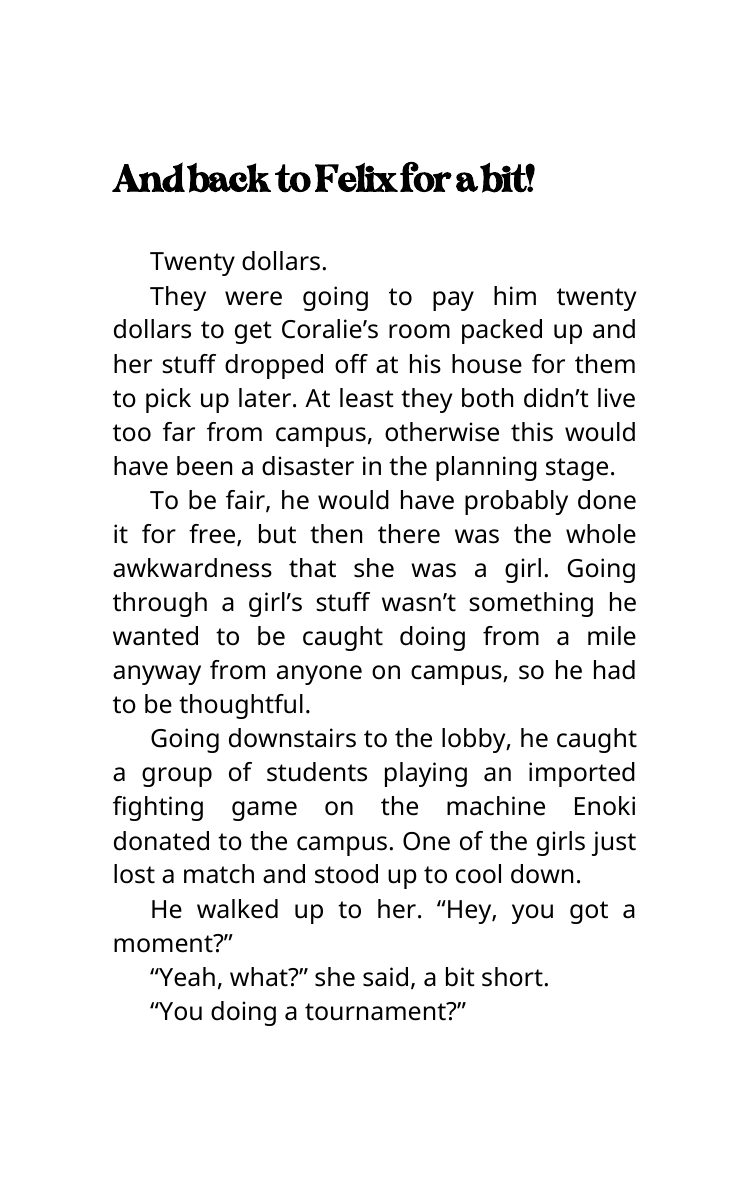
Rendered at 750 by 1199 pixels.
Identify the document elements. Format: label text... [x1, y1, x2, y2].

text “You doing a tournament?” [112, 993, 637, 1027]
text Twenty dollars. [112, 244, 637, 278]
text He walked up to her. “Hey, you got a moment?” [112, 891, 637, 959]
text “Yeah, what?” she said, a bit short. [112, 959, 637, 993]
text They were going to pay him twenty dollars to get Coralie’s room packed up and her stuff dropped off at his house for them to pick up later. At least they both didn’t live too far from campus, otherwise this would have been a disaster in the planning stage. [112, 278, 637, 482]
text Going downstairs to the lobby, he caught a group of students playing an imported fighting game on the machine Enoki donated to the campus. One of the girls just lost a match and stood up to cool down. [112, 721, 637, 891]
text To be fair, he would have probably done it for free, but then there was the whole awkwardness that she was a girl. Going through a girl’s stuff wasn’t something he wanted to be caught doing from a mile anyway from anyone on campus, so he had to be thoughtful. [112, 482, 637, 721]
subtitle And back to Felix for a bit! [112, 150, 637, 210]
